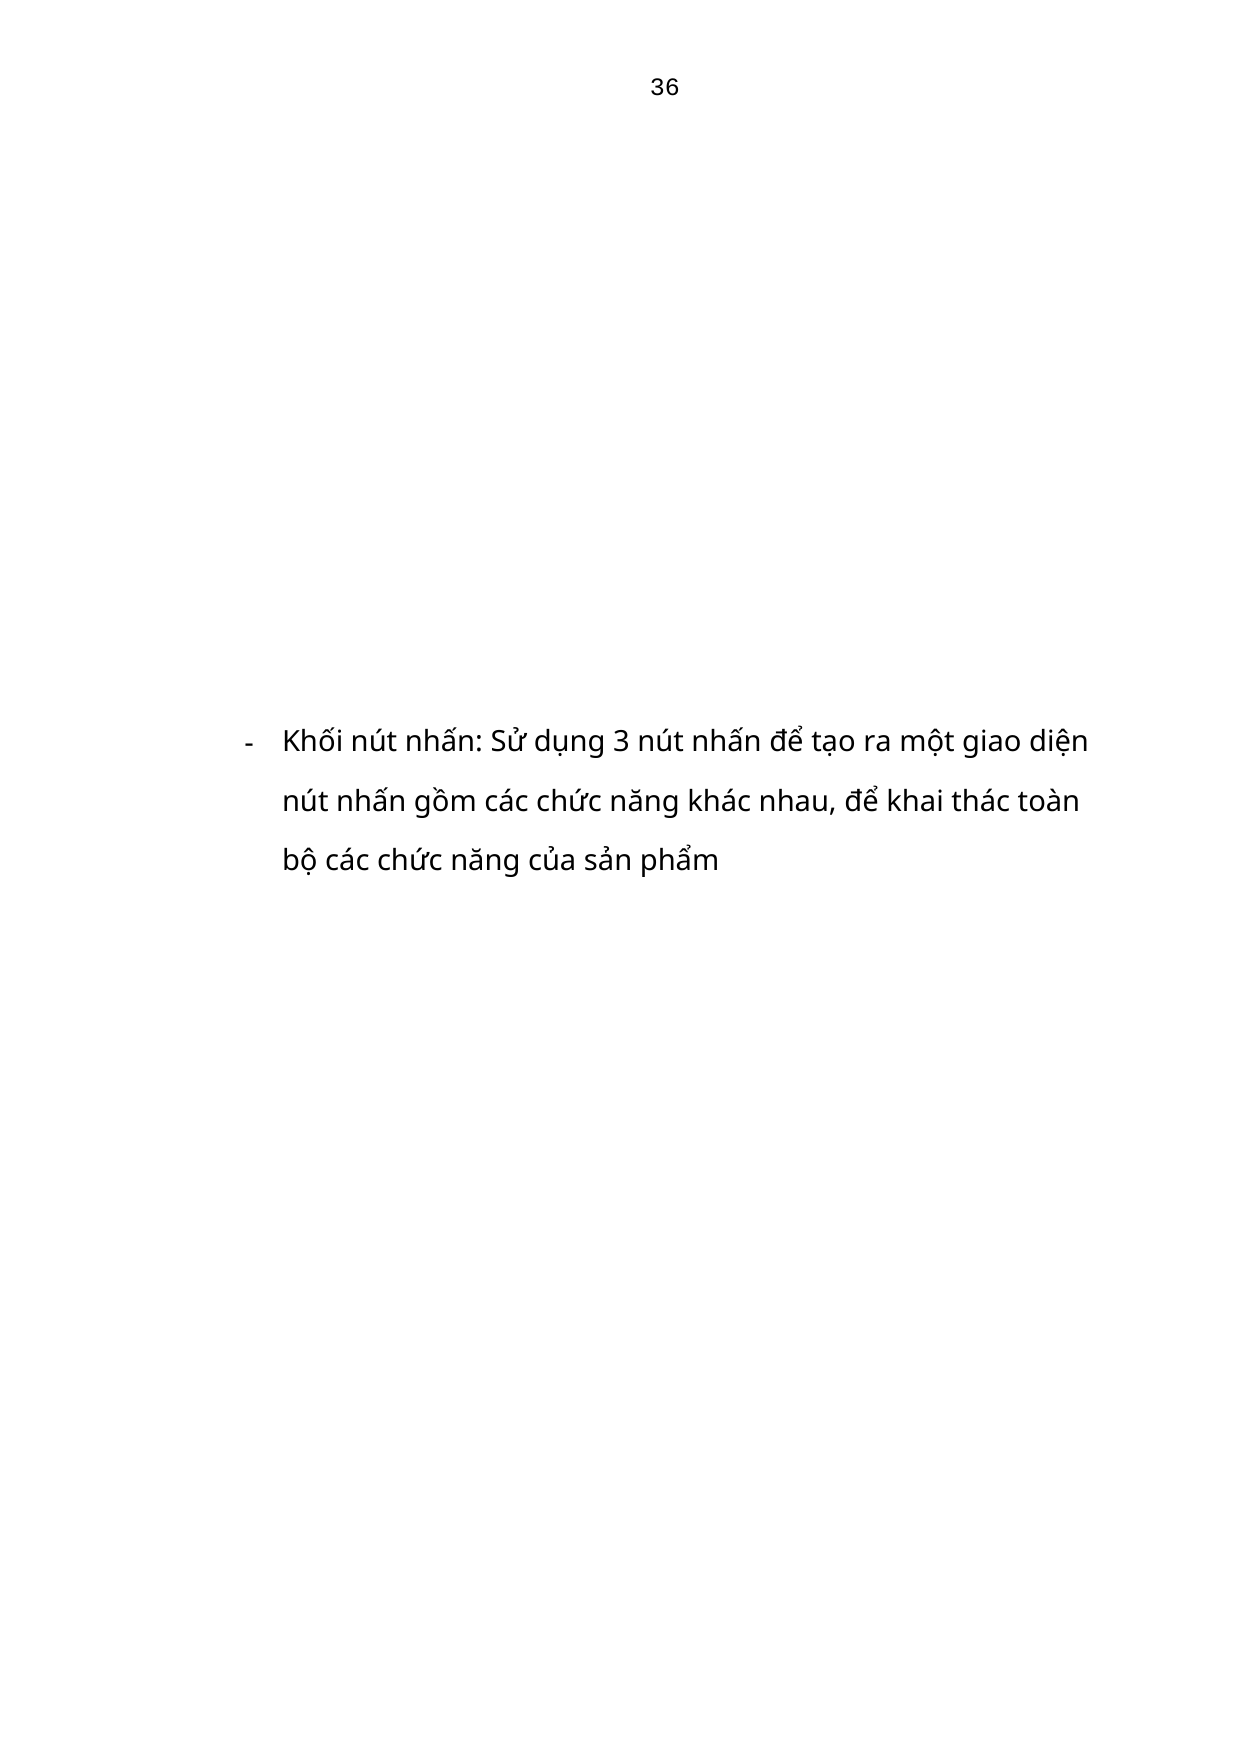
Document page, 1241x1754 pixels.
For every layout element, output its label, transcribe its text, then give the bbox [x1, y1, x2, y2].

list Khối nút nhấn: Sử dụng 3 nút nhấn để tạo ra một giao diện nút nhấn gồm các chức năng khác nhau, để khai thác toàn bộ các chức năng của sản phẩm [244, 721, 1122, 879]
